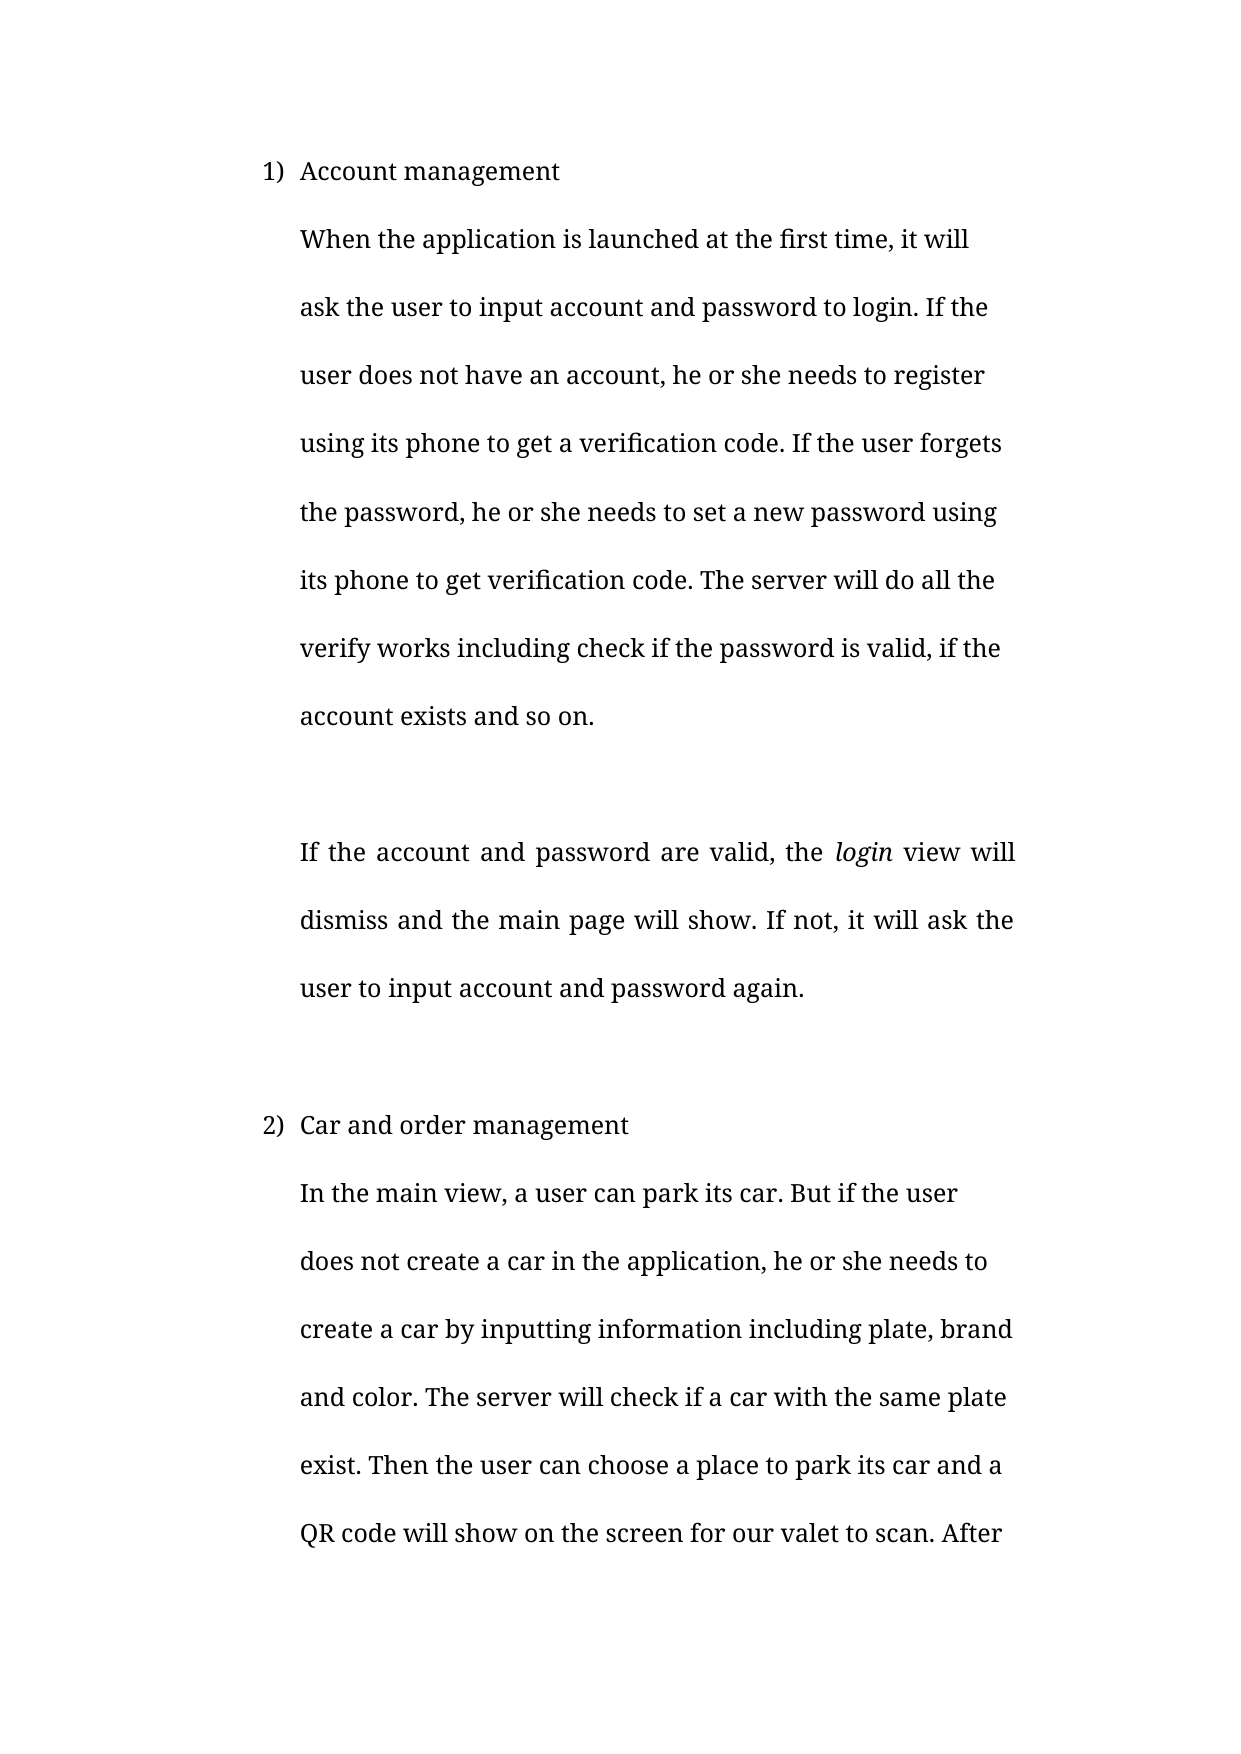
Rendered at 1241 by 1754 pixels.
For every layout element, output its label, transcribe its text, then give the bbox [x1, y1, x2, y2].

list If the account and password are valid, the login view will dismiss and the main page will show. If not, it will ask the user to input account and password again. [299, 835, 1016, 1005]
list Account management [262, 153, 1016, 188]
list When the application is launched at the first time, it will ask the user to input account and password to login. If the user does not have an account, he or she needs to register using its phone to get a verification code. If the user forgets the password, he or she needs to set a new password using its phone to get verification code. The server will do all the verify works including check if the password is valid, if the account exists and so on. [299, 222, 1016, 733]
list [299, 1175, 1016, 1550]
list Car and order management [262, 1107, 1016, 1141]
